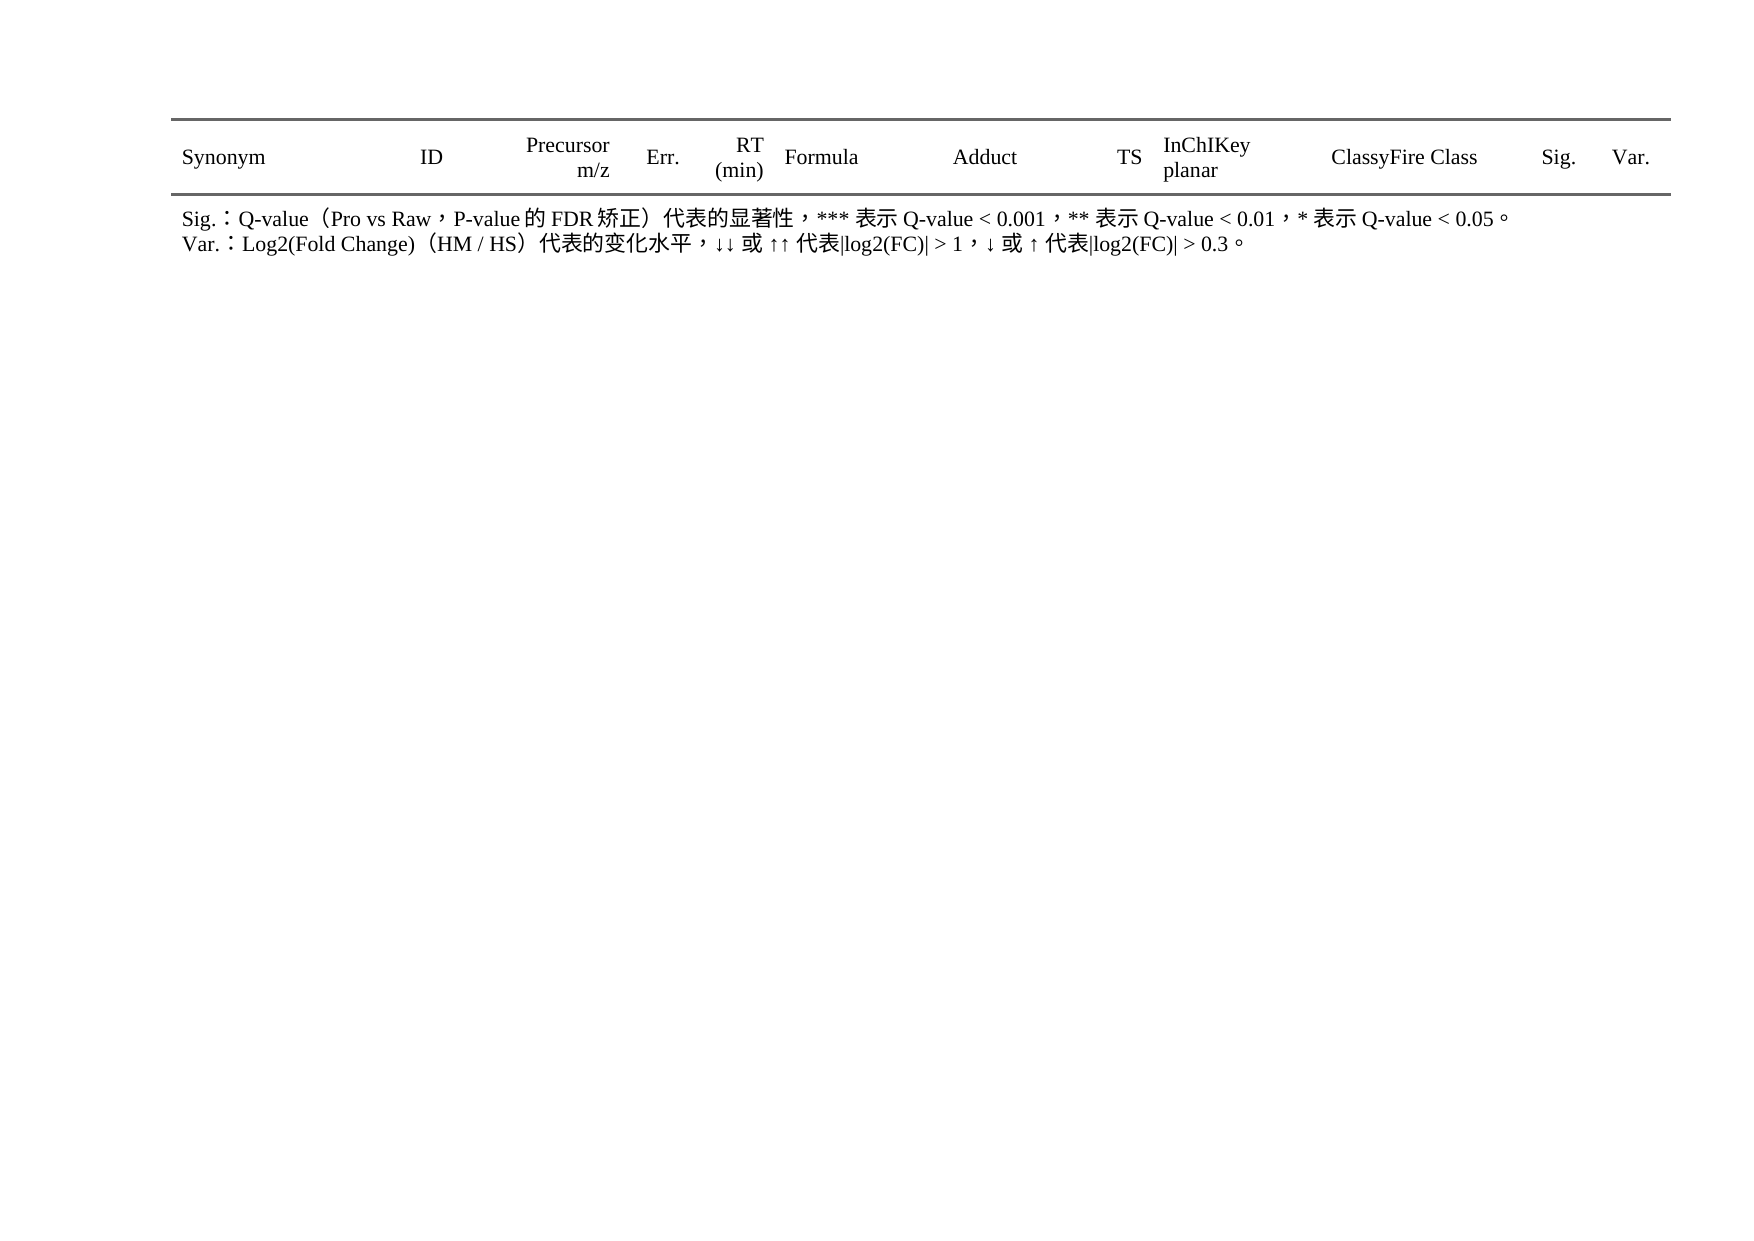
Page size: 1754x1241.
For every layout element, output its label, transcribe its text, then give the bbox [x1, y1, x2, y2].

table_header Sig. [1531, 121, 1601, 192]
table_header TS [1083, 121, 1153, 192]
table_header Formula [774, 121, 942, 192]
table_header ClassyFire Class [1321, 121, 1531, 192]
table_header InChIKey planar [1153, 121, 1321, 192]
table_header ID [410, 121, 479, 192]
table_header Synonym [171, 121, 409, 192]
table_header Adduct [942, 121, 1082, 192]
table_header Err. [620, 121, 690, 192]
table_header Var. [1601, 121, 1671, 192]
table_header RT (min) [690, 121, 774, 192]
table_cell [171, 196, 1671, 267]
table_header Precursor m/z [480, 121, 620, 192]
